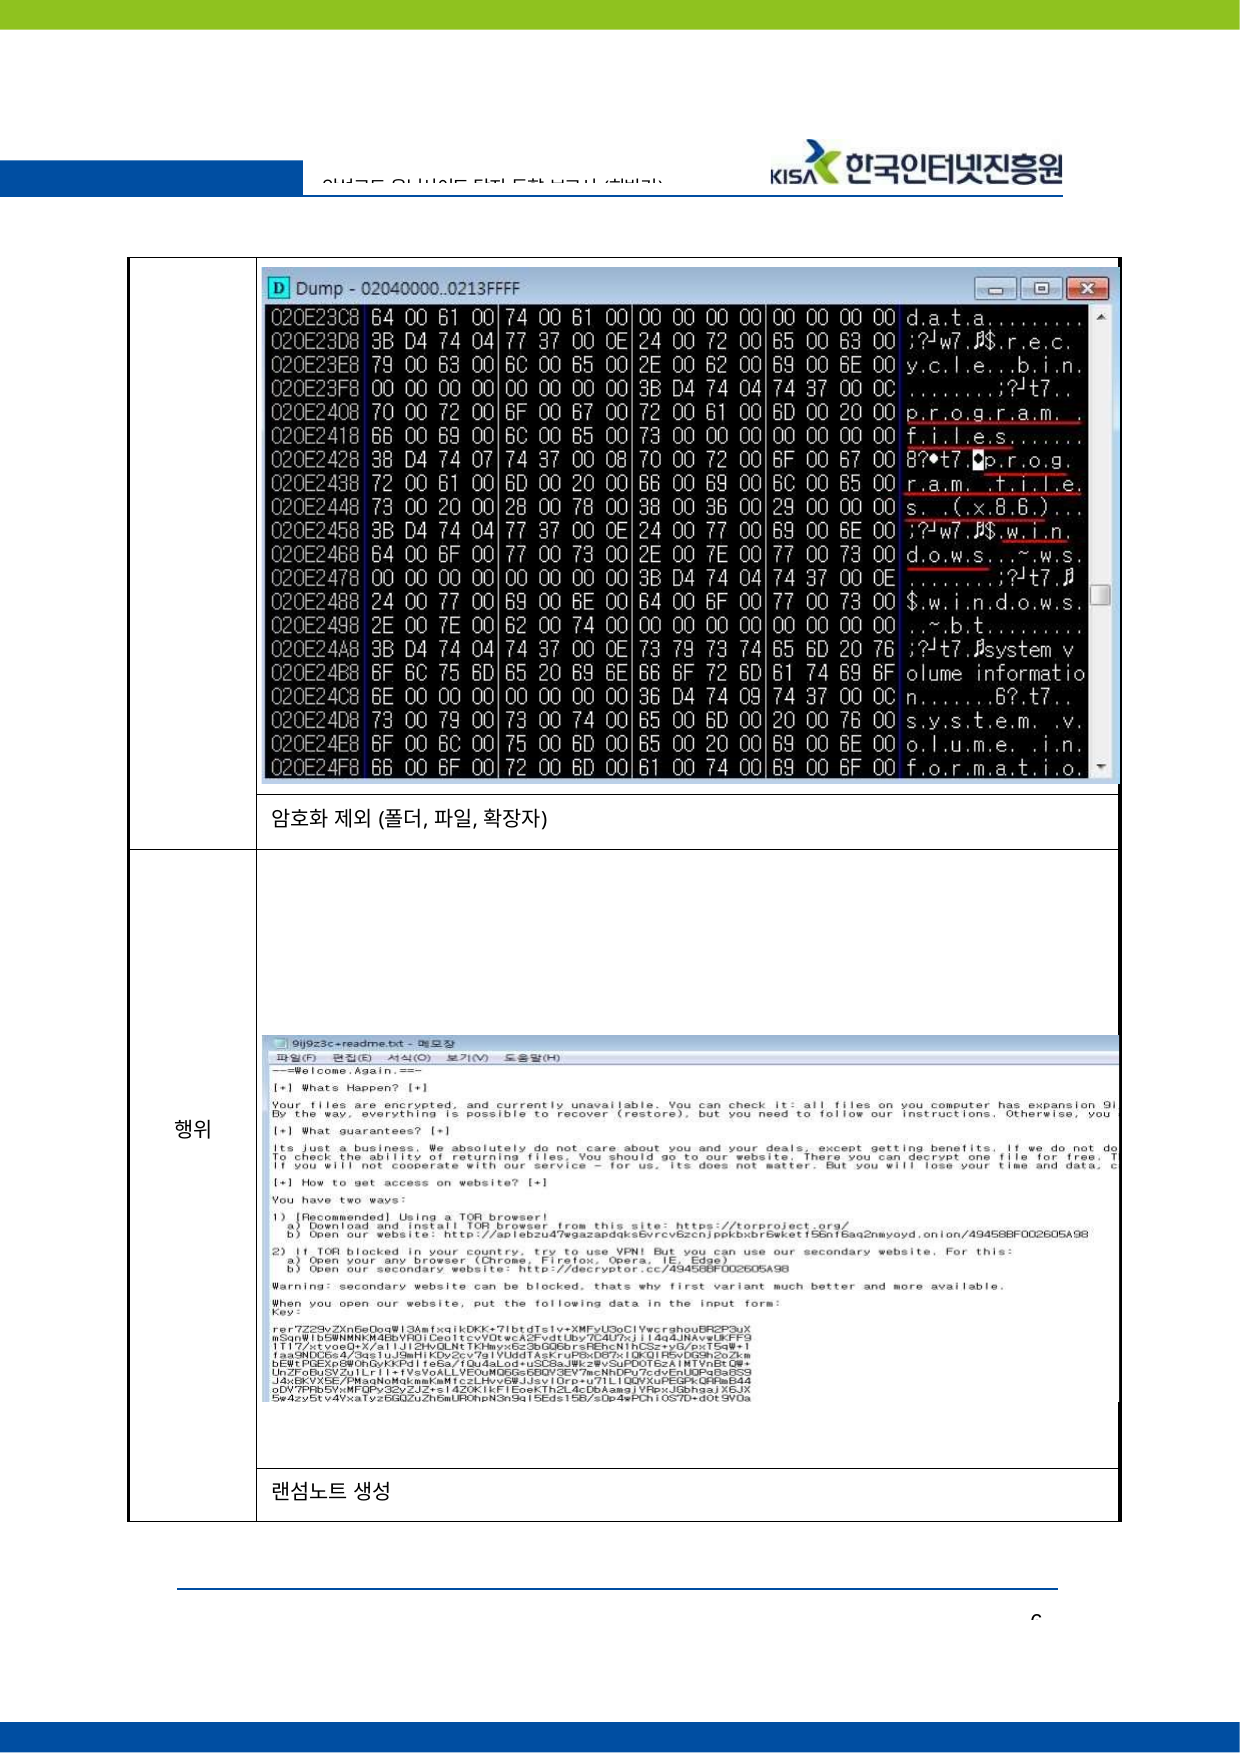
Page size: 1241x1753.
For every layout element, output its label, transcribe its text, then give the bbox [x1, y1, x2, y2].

table_cell 암호화 제외 (폴더, 파일, 확장자) [257, 795, 1118, 849]
table_cell 랜섬노트 생성 [257, 1469, 1118, 1521]
table_header [130, 258, 256, 849]
picture [261, 1035, 1120, 1402]
picture [770, 139, 1063, 185]
table_header [257, 258, 1118, 794]
picture [261, 267, 1120, 784]
table_cell [257, 850, 1118, 1468]
table_cell 행위 [130, 850, 256, 1521]
